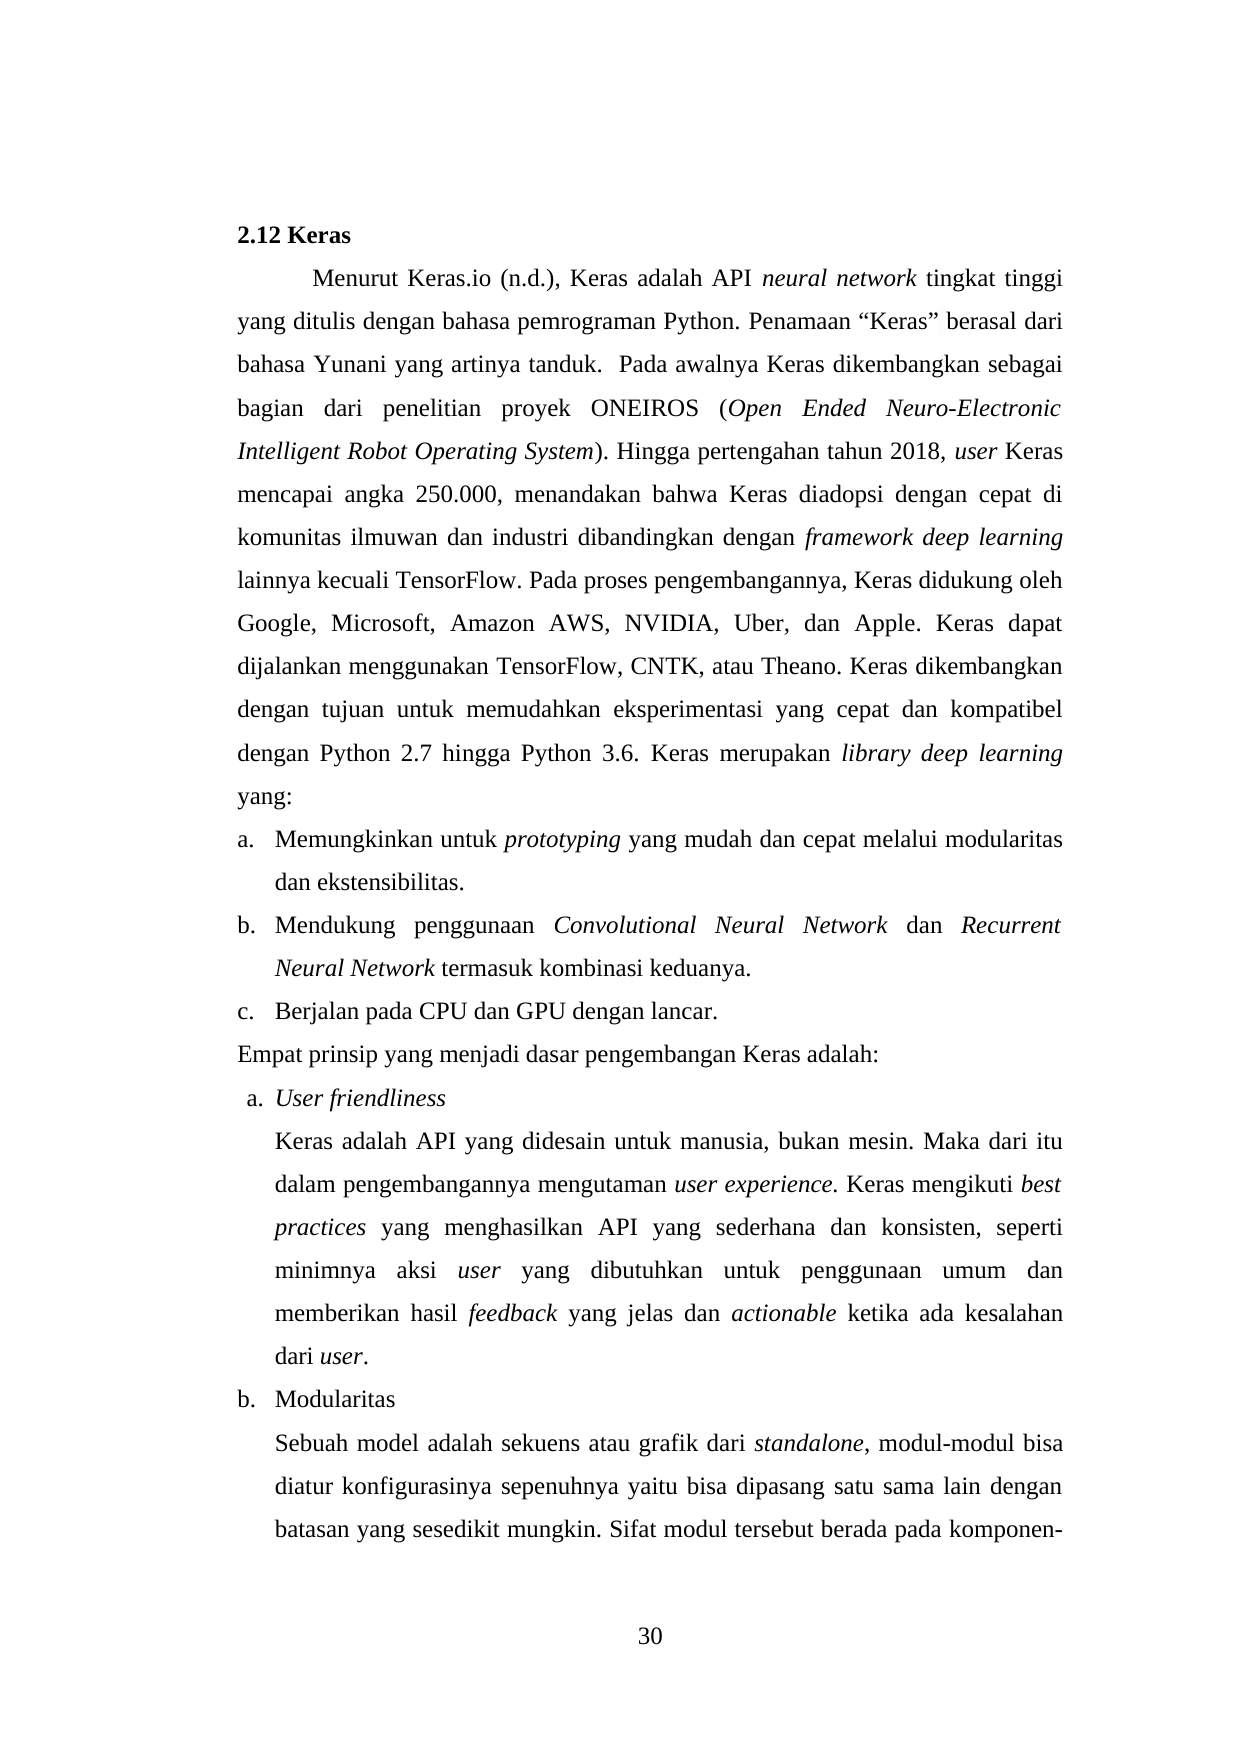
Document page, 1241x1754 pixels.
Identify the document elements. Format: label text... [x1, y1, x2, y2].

list User friendliness [246, 1083, 1063, 1111]
list Modularitas [237, 1384, 1063, 1413]
list Berjalan pada CPU dan GPU dengan lancar. [237, 996, 1063, 1025]
list Keras adalah API yang didesain untuk manusia, bukan mesin. Maka dari itu dalam pengembangannya mengutaman user experience. Keras mengikuti best practices yang menghasilkan API yang sederhana dan konsisten, seperti minimnya aksi user yang dibutuhkan untuk penggunaan umum dan memberikan hasil feedback yang jelas dan actionable ketika ada kesalahan dari user. [274, 1126, 1063, 1370]
text Menurut Keras.io (n.d.), Keras adalah API neural network tingkat tinggi yang ditulis dengan bahasa pemrograman Python. Penamaan “Keras” berasal dari bahasa Yunani yang artinya tanduk. Pada awalnya Keras dikembangkan sebagai bagian dari penelitian proyek ONEIROS (Open Ended Neuro-Electronic Intelligent Robot Operating System). Hingga pertengahan tahun 2018, user Keras mencapai angka 250.000, menandakan bahwa Keras diadopsi dengan cepat di komunitas ilmuwan dan industri dibandingkan dengan framework deep learning lainnya kecuali TensorFlow. Pada proses pengembangannya, Keras didukung oleh Google, Microsoft, Amazon AWS, NVIDIA, Uber, dan Apple. Keras dapat dijalankan menggunakan TensorFlow, CNTK, atau Theano. Keras dikembangkan dengan tujuan untuk memudahkan eksperimentasi yang cepat dan kompatibel dengan Python 2.7 hingga Python 3.6. Keras merupakan library deep learning yang: [237, 263, 1063, 809]
list Memungkinkan untuk prototyping yang mudah dan cepat melalui modularitas dan ekstensibilitas. [237, 824, 1063, 896]
text Empat prinsip yang menjadi dasar pengembangan Keras adalah: [237, 1039, 1063, 1068]
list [274, 1428, 1063, 1543]
list Mendukung penggunaan Convolutional Neural Network dan Recurrent Neural Network termasuk kombinasi keduanya. [237, 910, 1063, 982]
subtitle 2.12 Keras [237, 220, 1063, 249]
